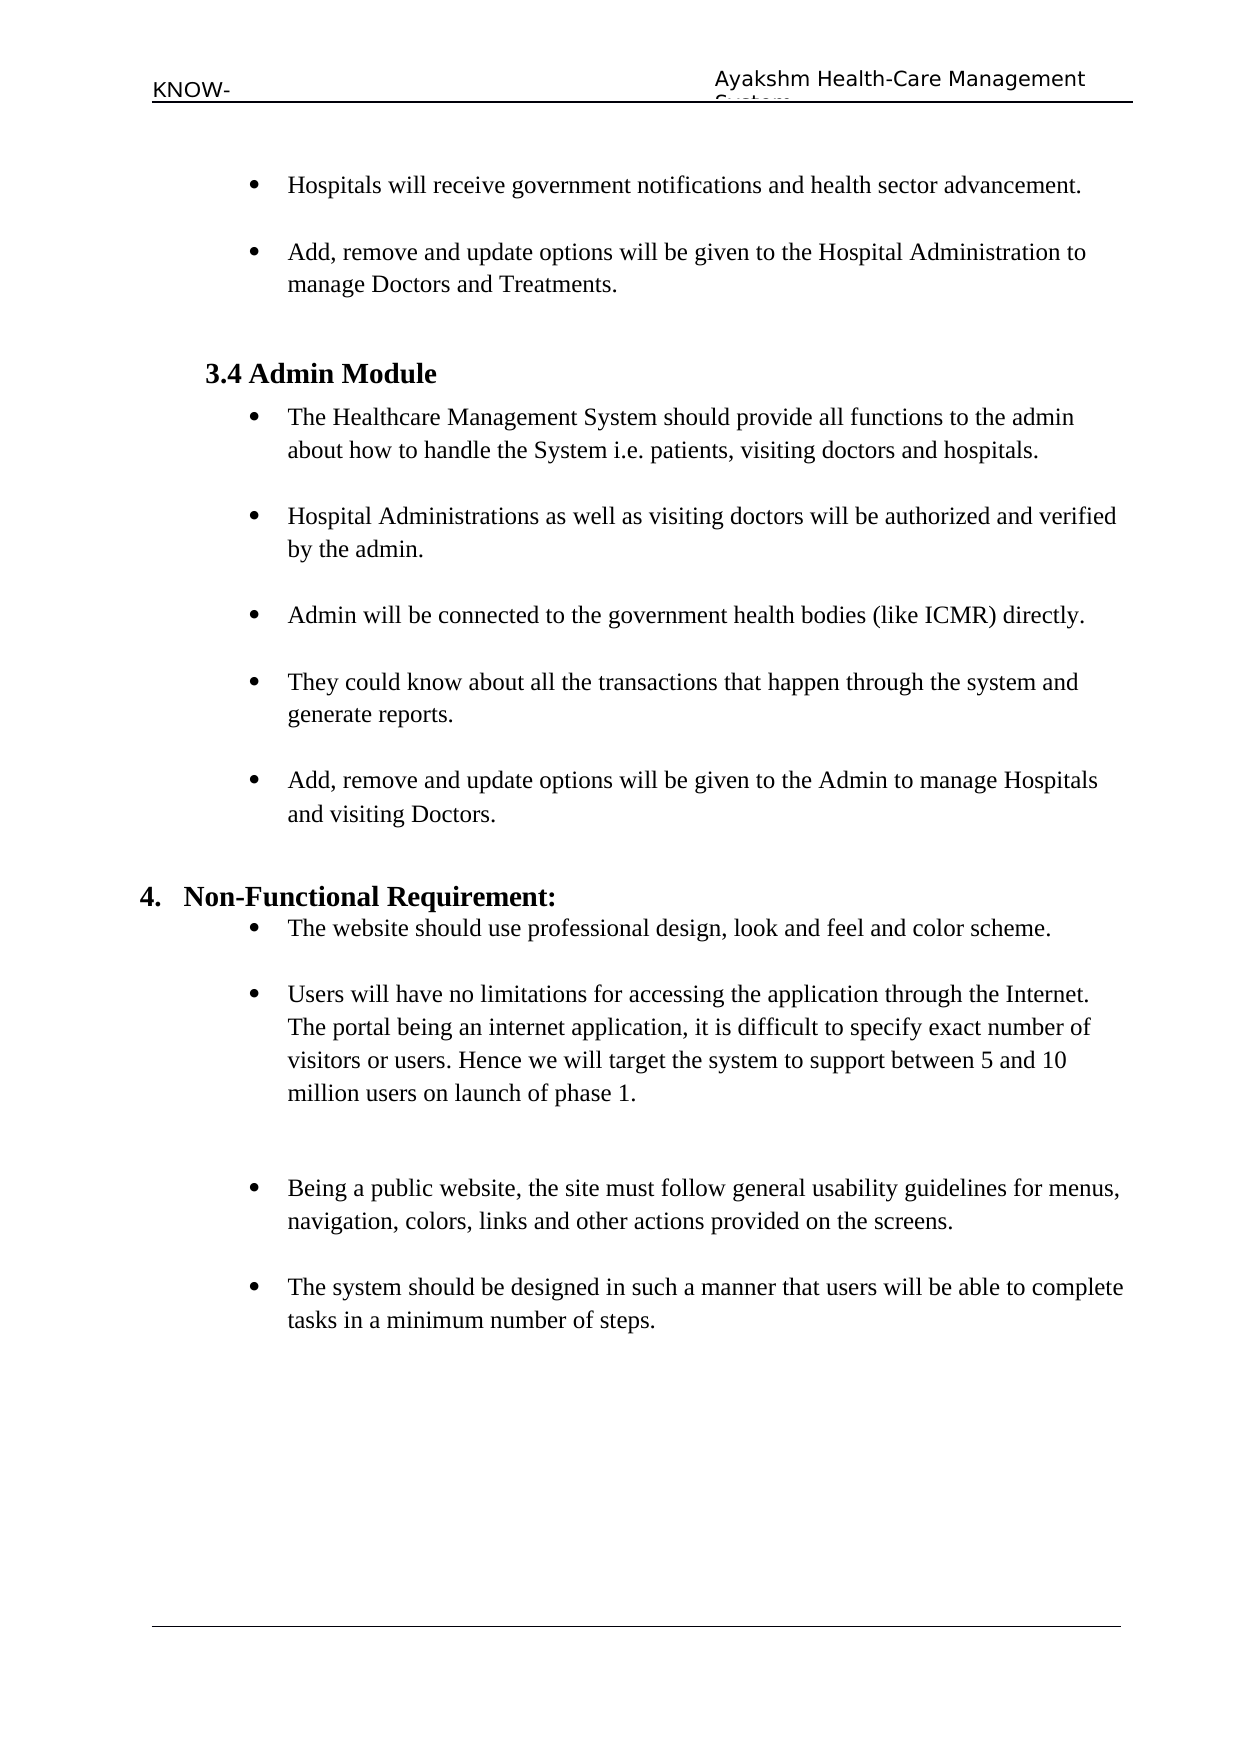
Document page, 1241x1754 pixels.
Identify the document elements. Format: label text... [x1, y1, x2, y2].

list The Healthcare Management System should provide all functions to the admin about how to handle the System i.e. patients, visiting doctors and hospitals. [250, 402, 1134, 464]
list The system should be designed in such a manner that users will be able to complete tasks in a minimum number of steps. [250, 1272, 1134, 1334]
list Non-Functional Requirement: [139, 879, 1134, 913]
list The website should use professional design, look and feel and color scheme. [250, 913, 1134, 942]
list Hospital Administrations as well as visiting doctors will be authorized and verified by the admin. [250, 501, 1134, 563]
list Being a public website, the site must follow general usability guidelines for menus, navigation, colors, links and other actions provided on the screens. [250, 1173, 1134, 1234]
list Add, remove and update options will be given to the Admin to manage Hospitals and visiting Doctors. [250, 766, 1134, 827]
list Add, remove and update options will be given to the Hospital Administration to manage Doctors and Treatments. [250, 237, 1134, 298]
list Admin will be connected to the government health bodies (like ICMR) directly. [250, 601, 1134, 629]
list Users will have no limitations for accessing the application through the Internet. The portal being an internet application, it is difficult to specify exact number of visitors or users. Hence we will target the system to support between 5 and 10 million users on launch of phase 1. [250, 979, 1134, 1107]
list They could know about all the transactions that happen through the system and generate reports. [250, 667, 1134, 728]
list Hospitals will receive government notifications and health sector advancement. [250, 171, 1134, 199]
subtitle Admin Module [205, 356, 1134, 390]
